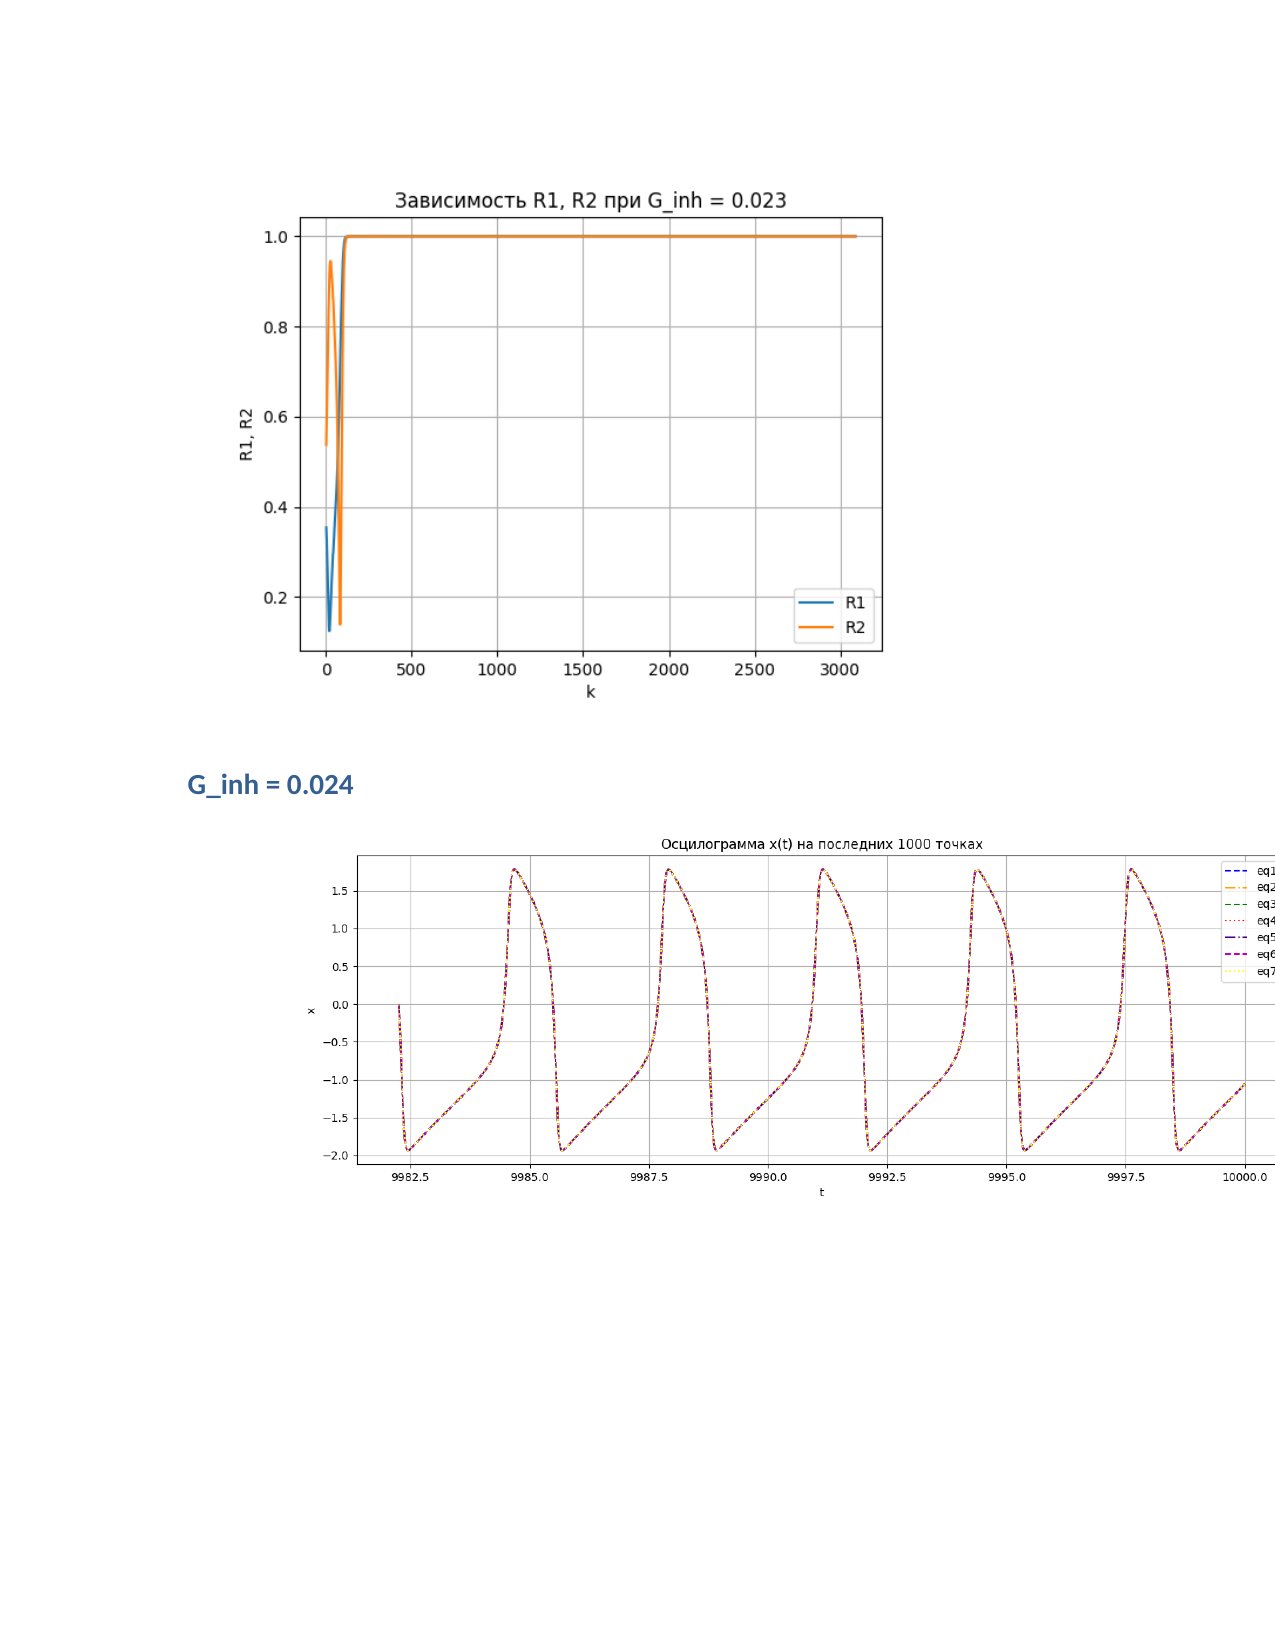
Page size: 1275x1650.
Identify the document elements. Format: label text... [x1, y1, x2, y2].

picture [206, 150, 957, 713]
picture [206, 807, 1275, 1208]
subtitle G_inh = 0.024 [187, 766, 1087, 802]
